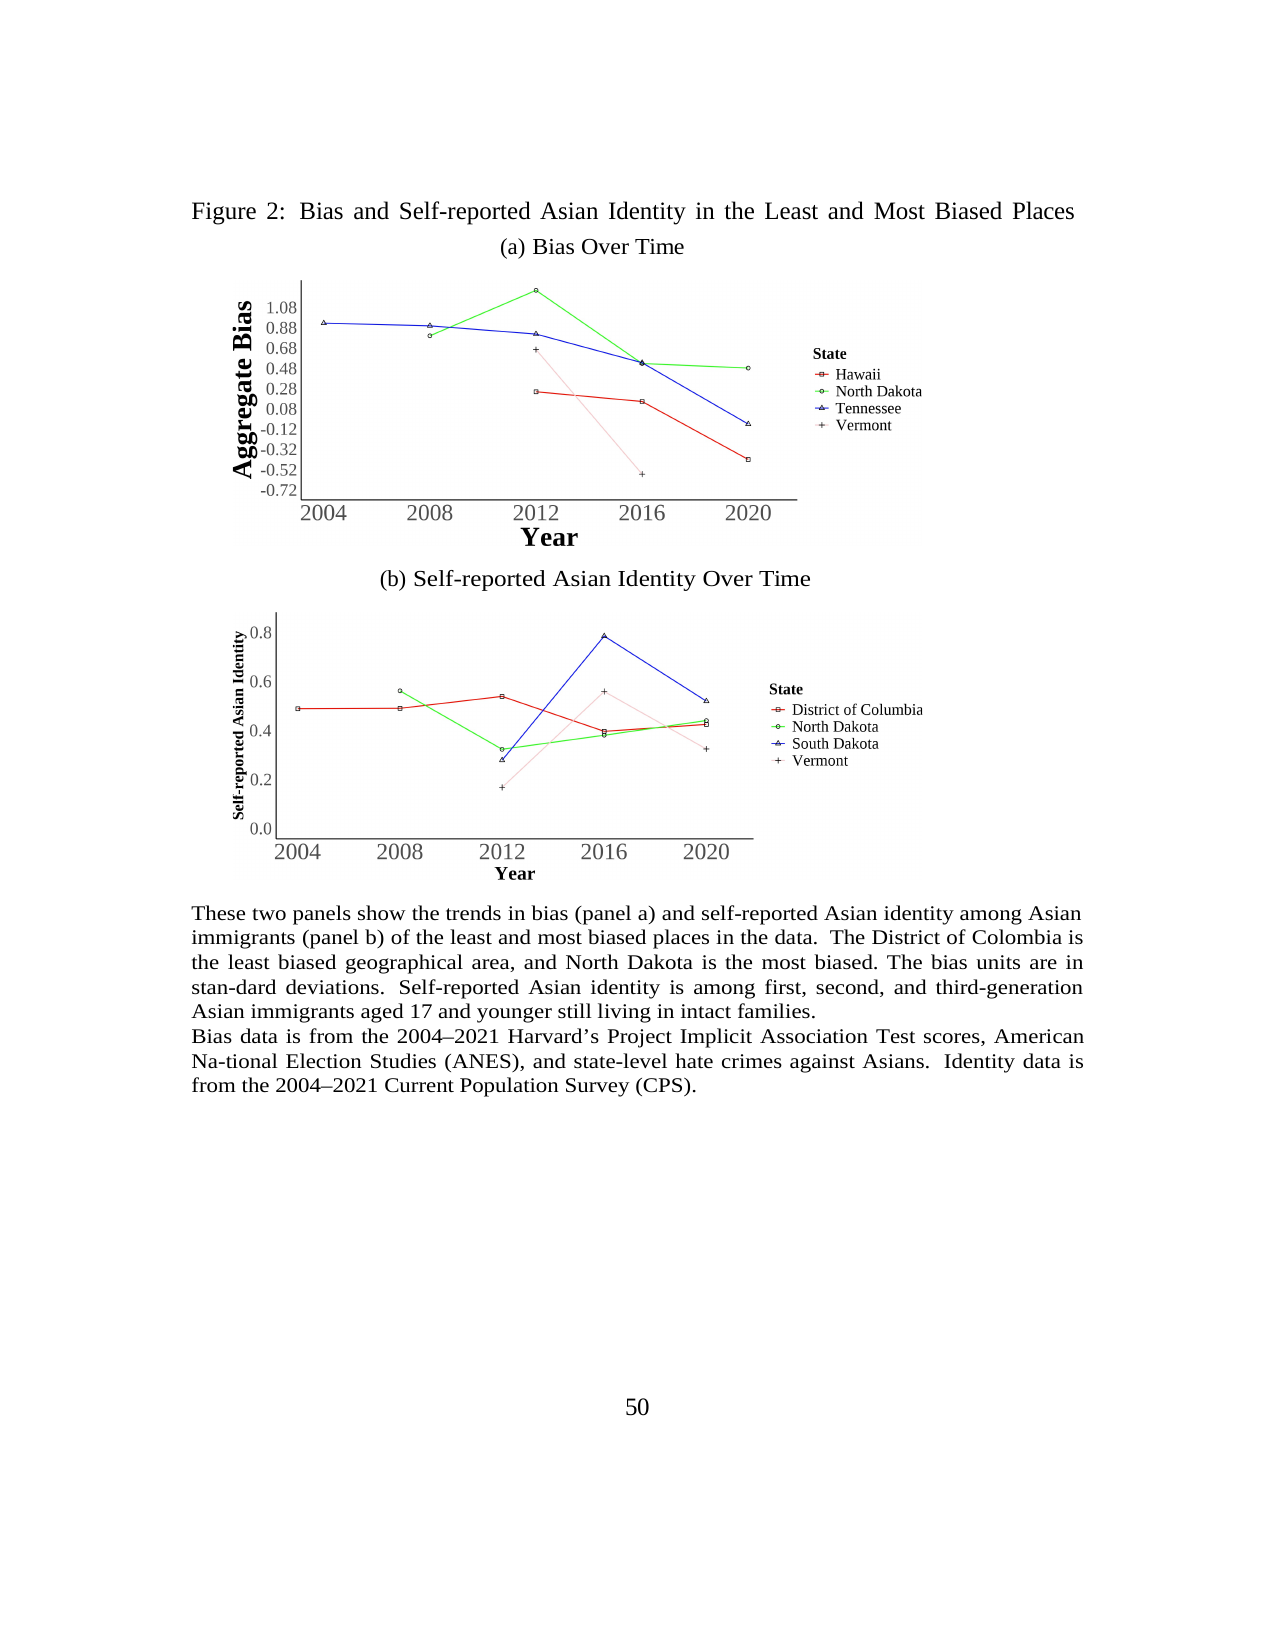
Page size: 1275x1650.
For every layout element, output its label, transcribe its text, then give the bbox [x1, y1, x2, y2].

picture [232, 280, 922, 546]
picture [232, 612, 923, 630]
text Figure 2: Bias and Self-reported Asian Identity in the Least and Most Biased Places [191, 196, 1162, 224]
text These two panels show the trends in bias (panel a) and self-reported Asian identity among Asian immigrants (panel b) of the least and most biased places in the data. The District of Colombia is the least biased geographical area, and North Dakota is the most biased. The bias units are in stan-dard deviations. Self-reported Asian identity is among first, second, and third-generation Asian immigrants aged 17 and younger still living in intact families. [191, 630, 1084, 1023]
list Self-reported Asian Identity Over Time [379, 297, 1162, 591]
text Bias data is from the 2004–2021 Harvard’s Project Implicit Association Test scores, American Na-tional Election Studies (ANES), and state-level hate crimes against Asians. Identity data is from the 2004–2021 Current Population Survey (CPS). [191, 1024, 1084, 1097]
list Bias Over Time [500, 233, 1162, 259]
